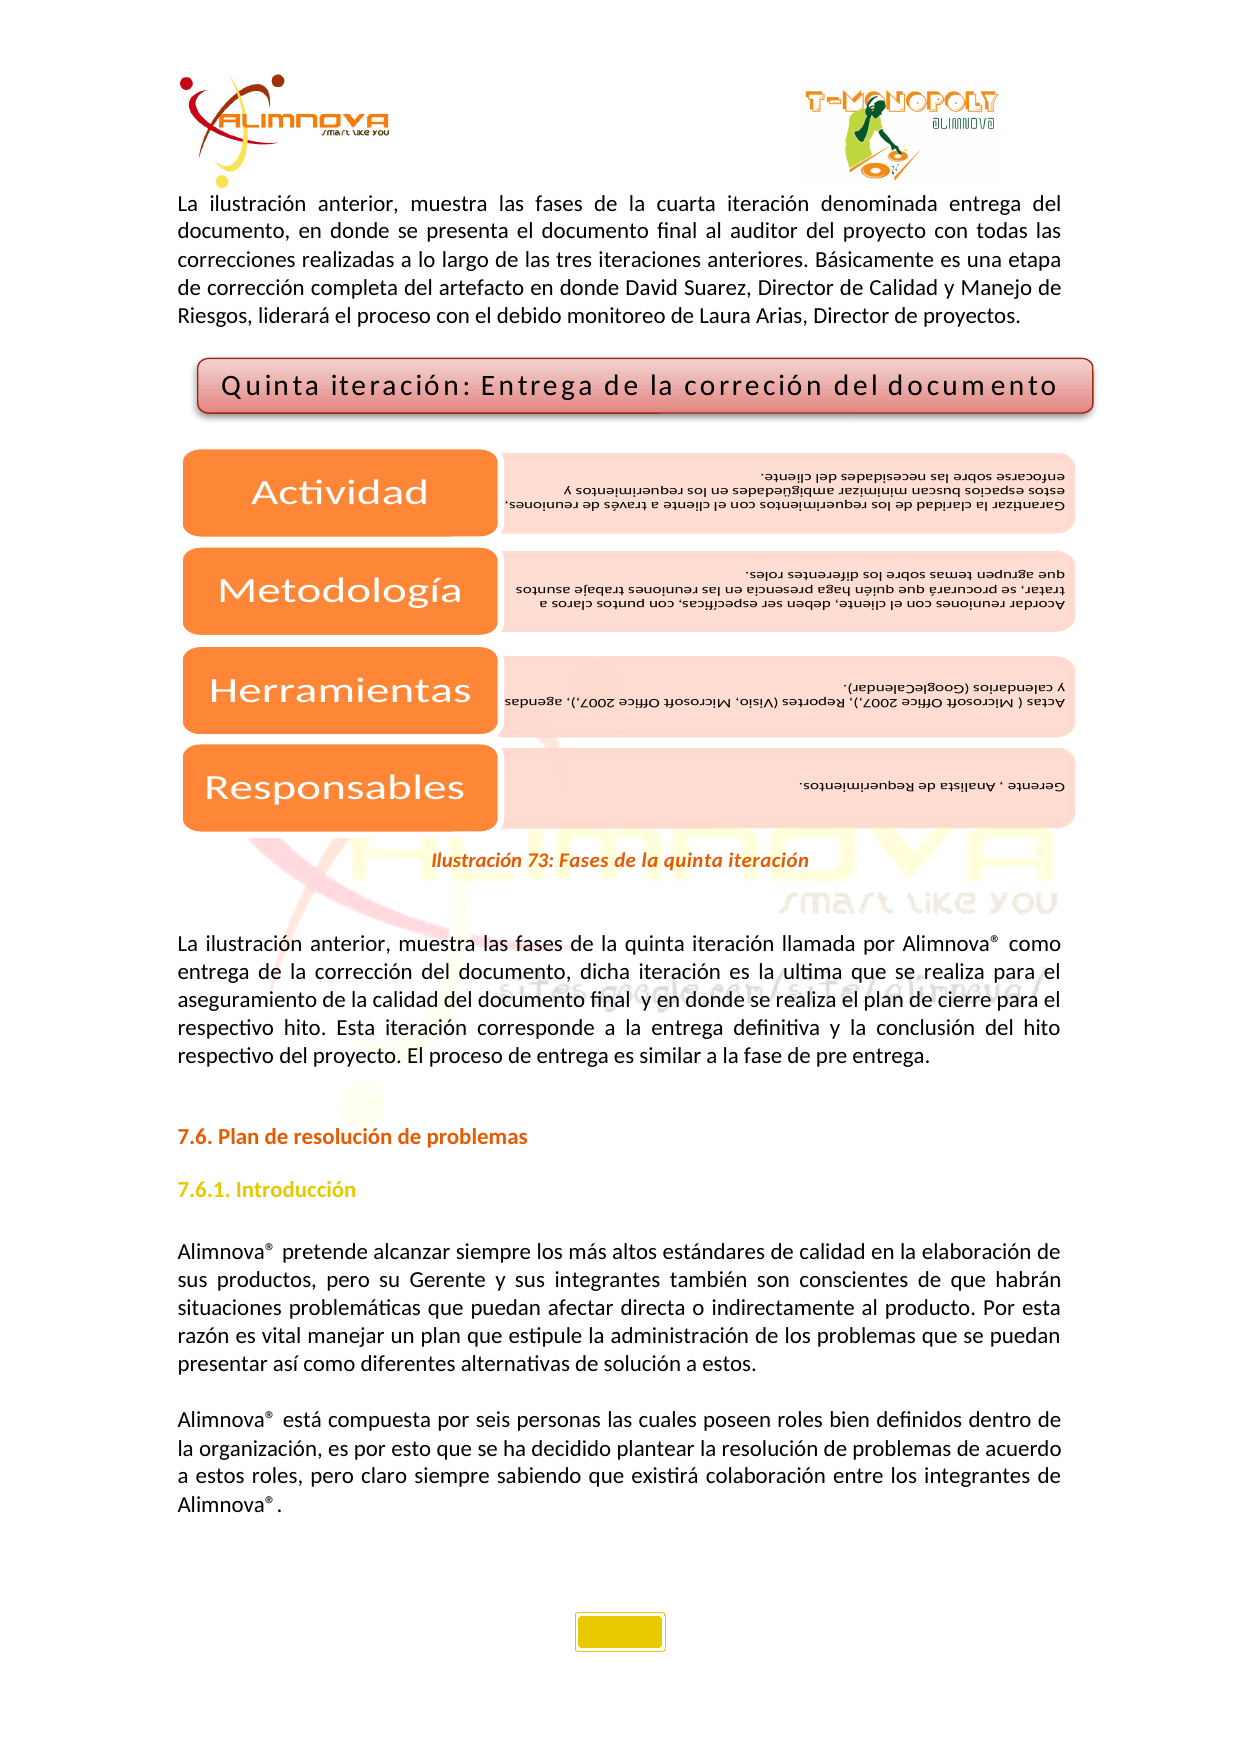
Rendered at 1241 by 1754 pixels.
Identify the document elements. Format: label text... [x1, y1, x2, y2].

picture [177, 73, 389, 189]
text La ilustración anterior, muestra las fases de la cuarta iteración denominada entrega del documento, en donde se presenta el documento final al auditor del proyecto con todas las correcciones realizadas a lo largo de las tres iteraciones anteriores. Básicamente es una etapa de corrección completa del artefacto en donde David Suarez, Director de Calidad y Manejo de Riesgos, liderará el proceso con el debido monitoreo de Laura Arias, Director de proyectos. [177, 189, 1063, 329]
subtitle 7.6. Plan de resolución de problemas [177, 1122, 1063, 1150]
text Alimnova® pretende alcanzar siempre los más altos estándares de calidad en la elaboración de sus productos, pero su Gerente y sus integrantes también son conscientes de que habrán situaciones problemáticas que puedan afectar directa o indirectamente al producto. Por esta razón es vital manejar un plan que estipule la administración de los problemas que se puedan presentar así como diferentes alternativas de solución a estos. [177, 1237, 1063, 1378]
text La ilustración anterior, muestra las fases de la quinta iteración llamada por Alimnova® como entrega de la corrección del documento, dicha iteración es la ultima que se realiza para el aseguramiento de la calidad del documento final y en donde se realiza el plan de cierre para el respectivo hito. Esta iteración corresponde a la entrega definitiva y la conclusión del hito respectivo del proyecto. El proceso de entrega es similar a la fase de pre entrega. [177, 929, 1063, 1069]
text Alimnova® está compuesta por seis personas las cuales poseen roles bien definidos dentro de la organización, es por esto que se ha decidido plantear la resolución de problemas de acuerdo a estos roles, pero claro siempre sabiendo que existirá colaboración entre los integrantes de Alimnova®. [177, 1406, 1063, 1518]
picture [802, 79, 1002, 184]
subtitle 7.6.1. Introducción [177, 1175, 1063, 1203]
